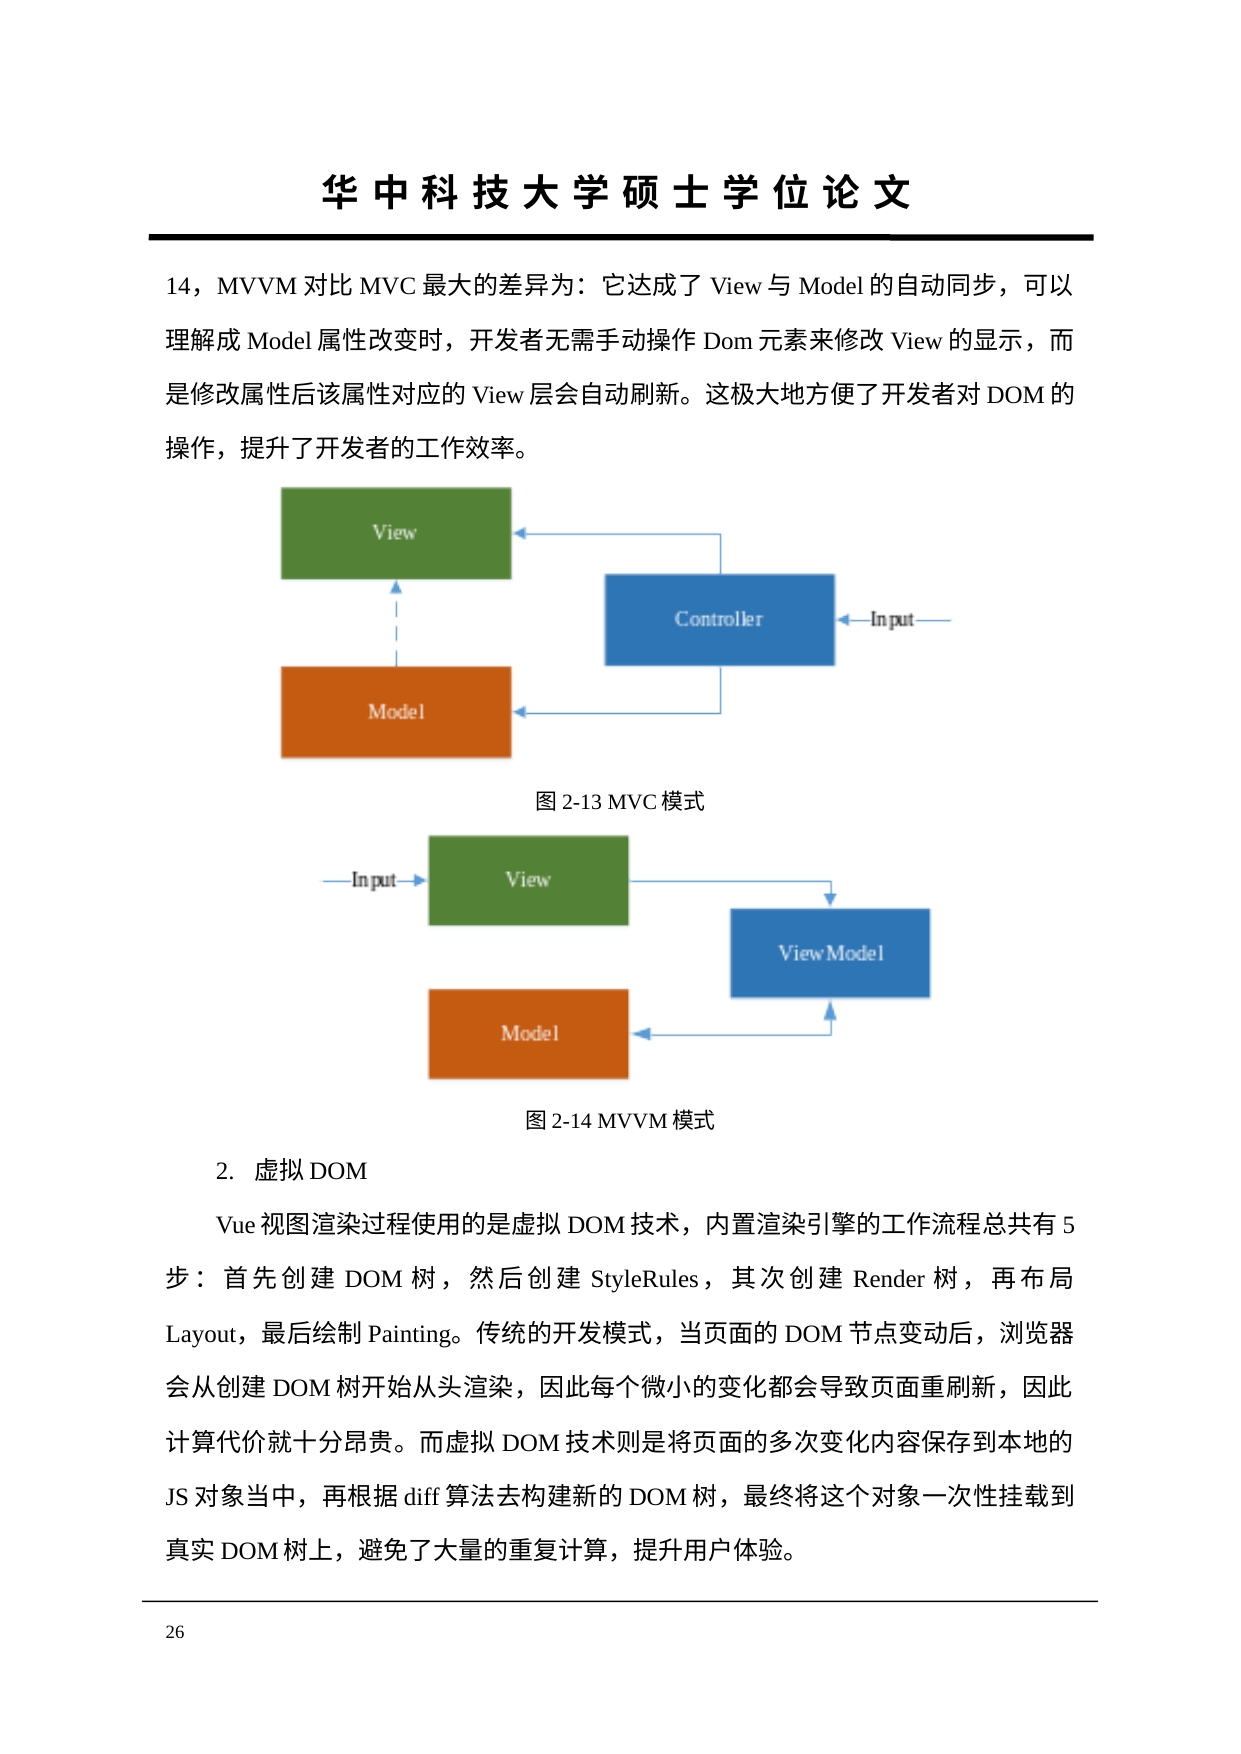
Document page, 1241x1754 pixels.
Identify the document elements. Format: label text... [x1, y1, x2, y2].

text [165, 266, 1075, 465]
text Vue视图渲染过程使用的是虚拟DOM技术，内置渲染引擎的工作流程总共有5步：首先创建DOM树，然后创建StyleRules，其次创建Render树，再布局Layout，最后绘制Painting。传统的开发模式，当页面的DOM节点变动后，浏览器会从创建DOM树开始从头渲染，因此每个微小的变化都会导致页面重刷新，因此计算代价就十分昂贵。而虚拟DOM技术则是将页面的多次变化内容保存到本地的JS对象当中，再根据diff算法去构建新的DOM树，最终将这个对象一次性挂载到真实DOM树上，避免了大量的重复计算，提升用户体验。 [165, 1204, 1075, 1567]
list 虚拟DOM [216, 1150, 1075, 1186]
